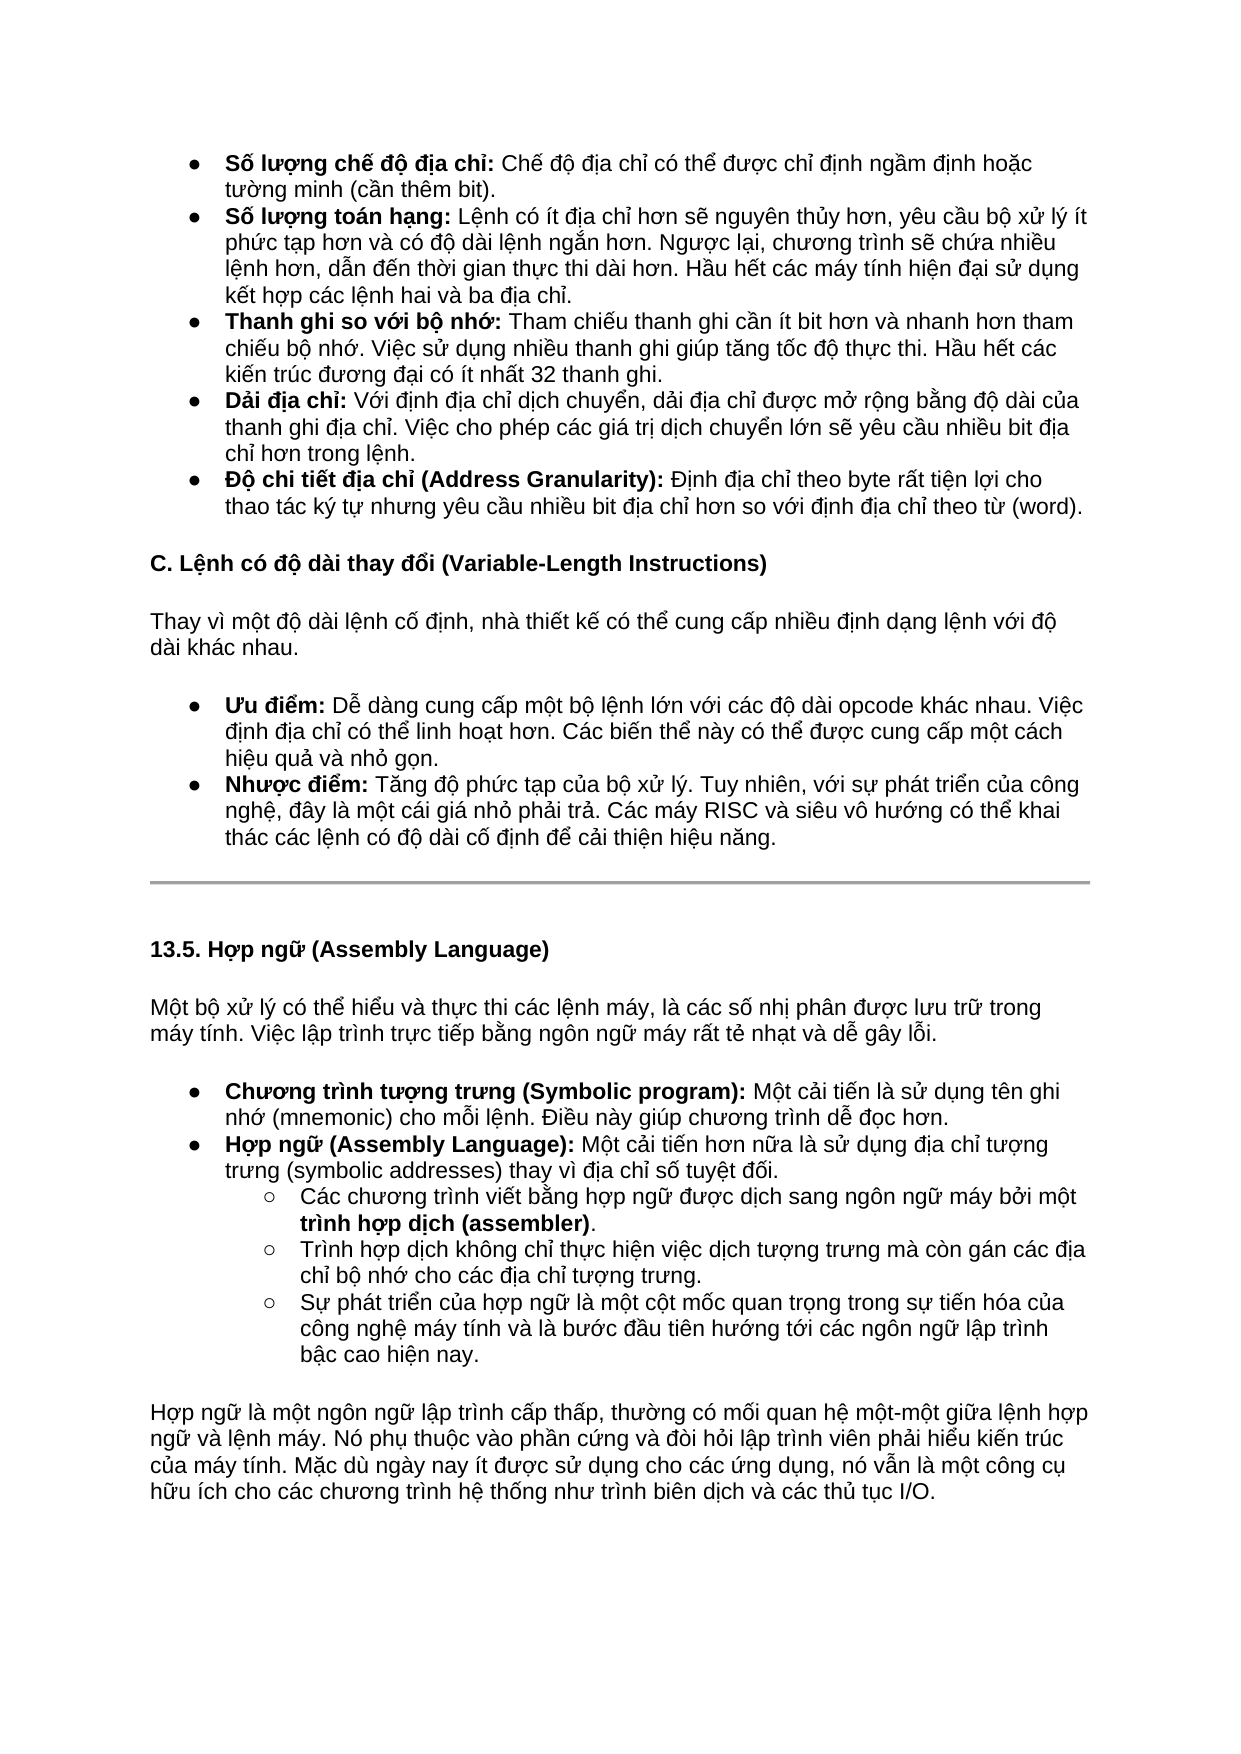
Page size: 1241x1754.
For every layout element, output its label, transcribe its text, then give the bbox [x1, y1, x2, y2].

list Trình hợp dịch không chỉ thực hiện việc dịch tượng trưng mà còn gán các địa chỉ bộ nhớ cho các địa chỉ tượng trưng. [262, 1236, 1090, 1289]
text Thay vì một độ dài lệnh cố định, nhà thiết kế có thể cung cấp nhiều định dạng lệnh với độ dài khác nhau. [150, 608, 1090, 661]
list Thanh ghi so với bộ nhớ: Tham chiếu thanh ghi cần ít bit hơn và nhanh hơn tham chiếu bộ nhớ. Việc sử dụng nhiều thanh ghi giúp tăng tốc độ thực thi. Hầu hết các kiến trúc đương đại có ít nhất 32 thanh ghi. [187, 308, 1090, 387]
list Độ chi tiết địa chỉ (Address Granularity): Định địa chỉ theo byte rất tiện lợi cho thao tác ký tự nhưng yêu cầu nhiều bit địa chỉ hơn so với định địa chỉ theo từ (word). [187, 466, 1090, 519]
list Số lượng toán hạng: Lệnh có ít địa chỉ hơn sẽ nguyên thủy hơn, yêu cầu bộ xử lý ít phức tạp hơn và có độ dài lệnh ngắn hơn. Ngược lại, chương trình sẽ chứa nhiều lệnh hơn, dẫn đến thời gian thực thi dài hơn. Hầu hết các máy tính hiện đại sử dụng kết hợp các lệnh hai và ba địa chỉ. [187, 203, 1090, 308]
list Nhược điểm: Tăng độ phức tạp của bộ xử lý. Tuy nhiên, với sự phát triển của công nghệ, đây là một cái giá nhỏ phải trả. Các máy RISC và siêu vô hướng có thể khai thác các lệnh có độ dài cố định để cải thiện hiệu năng. [187, 771, 1090, 850]
list Số lượng chế độ địa chỉ: Chế độ địa chỉ có thể được chỉ định ngầm định hoặc tường minh (cần thêm bit). [187, 150, 1090, 203]
text C. Lệnh có độ dài thay đổi (Variable-Length Instructions) [150, 550, 1090, 577]
list Sự phát triển của hợp ngữ là một cột mốc quan trọng trong sự tiến hóa của công nghệ máy tính và là bước đầu tiên hướng tới các ngôn ngữ lập trình bậc cao hiện nay. [262, 1289, 1090, 1368]
text Một bộ xử lý có thể hiểu và thực thi các lệnh máy, là các số nhị phân được lưu trữ trong máy tính. Việc lập trình trực tiếp bằng ngôn ngữ máy rất tẻ nhạt và dễ gây lỗi. [150, 994, 1090, 1047]
subtitle 13.5. Hợp ngữ (Assembly Language) [150, 936, 1090, 963]
list Dải địa chỉ: Với định địa chỉ dịch chuyển, dải địa chỉ được mở rộng bằng độ dài của thanh ghi địa chỉ. Việc cho phép các giá trị dịch chuyển lớn sẽ yêu cầu nhiều bit địa chỉ hơn trong lệnh. [187, 387, 1090, 466]
list Ưu điểm: Dễ dàng cung cấp một bộ lệnh lớn với các độ dài opcode khác nhau. Việc định địa chỉ có thể linh hoạt hơn. Các biến thể này có thể được cung cấp một cách hiệu quả và nhỏ gọn. [187, 692, 1090, 771]
list Chương trình tượng trưng (Symbolic program): Một cải tiến là sử dụng tên ghi nhớ (mnemonic) cho mỗi lệnh. Điều này giúp chương trình dễ đọc hơn. [187, 1078, 1090, 1131]
text Hợp ngữ là một ngôn ngữ lập trình cấp thấp, thường có mối quan hệ một-một giữa lệnh hợp ngữ và lệnh máy. Nó phụ thuộc vào phần cứng và đòi hỏi lập trình viên phải hiểu kiến trúc của máy tính. Mặc dù ngày nay ít được sử dụng cho các ứng dụng, nó vẫn là một công cụ hữu ích cho các chương trình hệ thống như trình biên dịch và các thủ tục I/O. [150, 1399, 1090, 1504]
list Các chương trình viết bằng hợp ngữ được dịch sang ngôn ngữ máy bởi một trình hợp dịch (assembler). [262, 1183, 1090, 1236]
list Hợp ngữ (Assembly Language): Một cải tiến hơn nữa là sử dụng địa chỉ tượng trưng (symbolic addresses) thay vì địa chỉ số tuyệt đối. [187, 1131, 1090, 1183]
